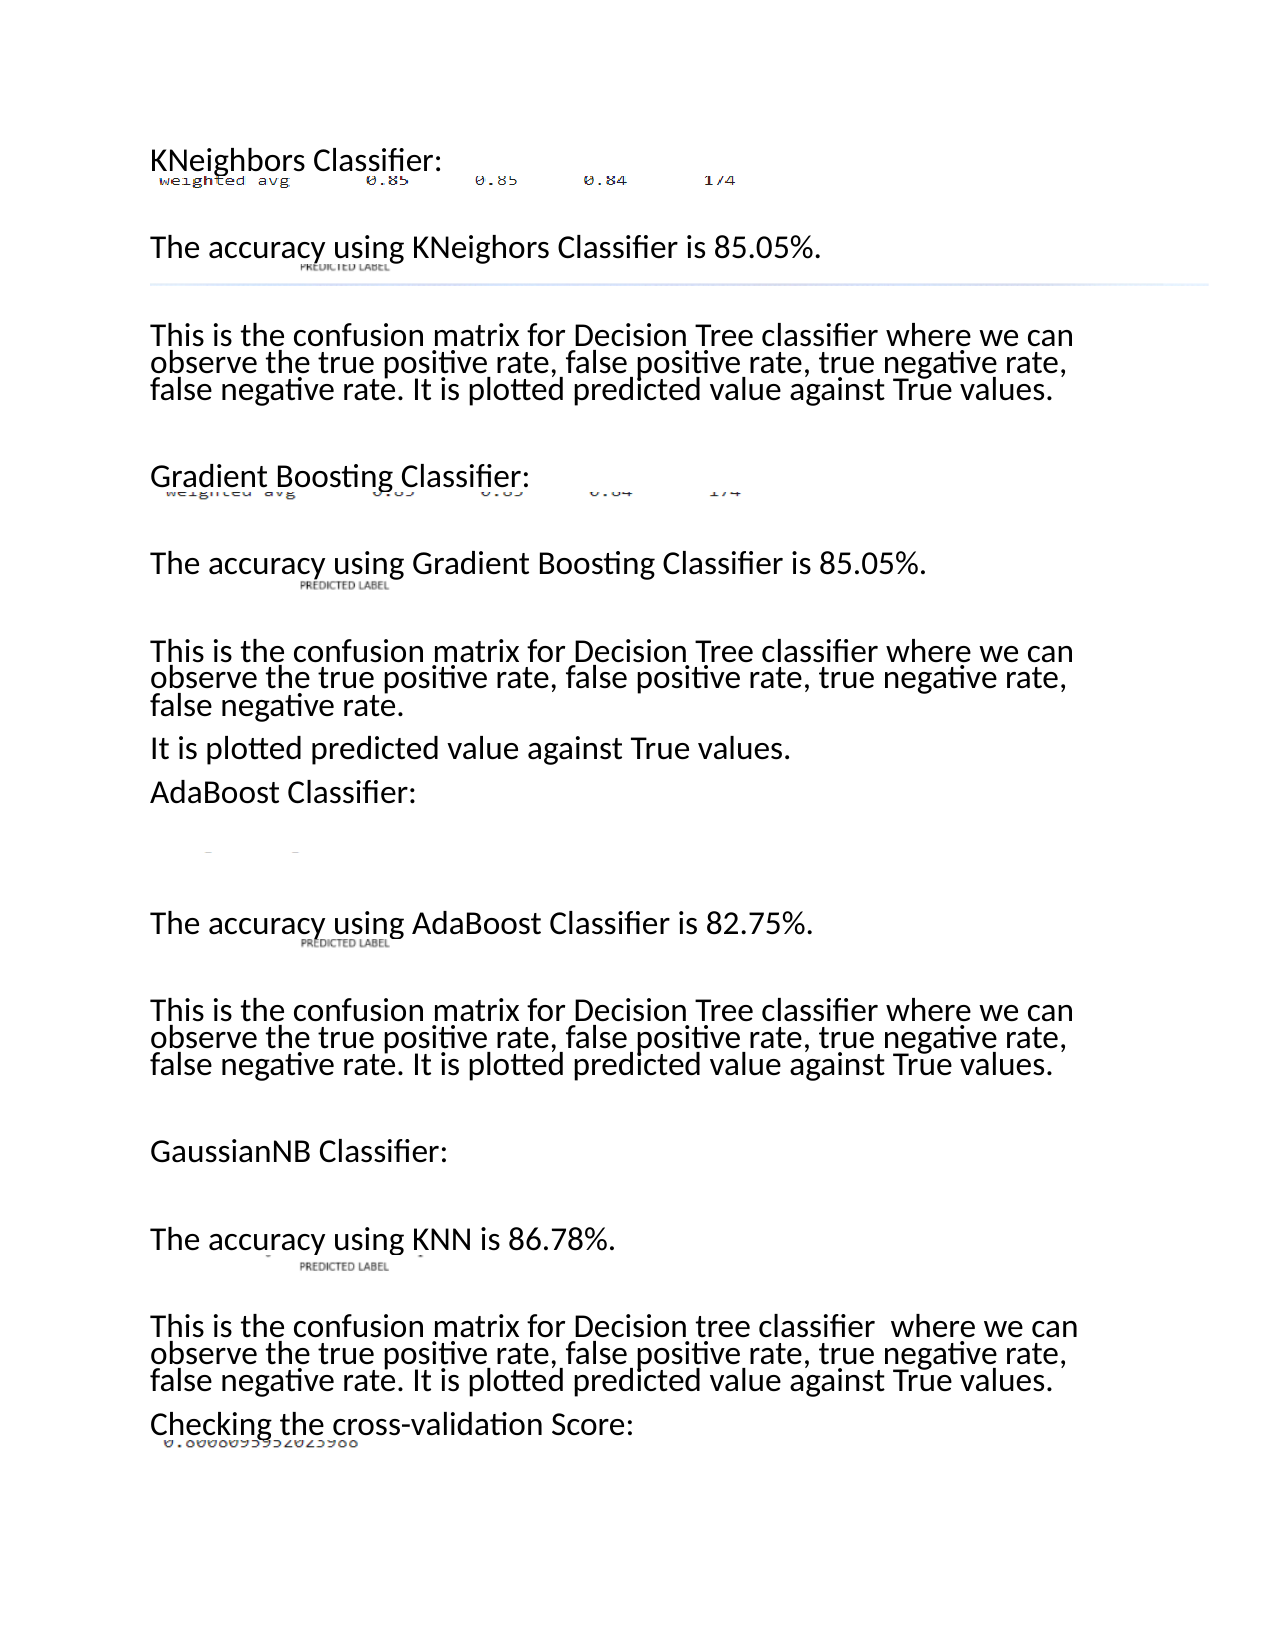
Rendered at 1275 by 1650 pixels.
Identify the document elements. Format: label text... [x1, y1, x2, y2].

text KNeighbors Classifier: [150, 150, 1125, 177]
text The accuracy using KNeighors Classifier is 85.05%. [150, 237, 1125, 264]
text Checking the cross-validation Score: [150, 1413, 1125, 1440]
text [150, 324, 1125, 406]
text The accuracy using AdaBoost Classifier is 82.75%. [150, 913, 1125, 939]
text It is plotted predicted value against True values. [150, 738, 1125, 765]
text GaussianNB Classifier: [150, 1141, 1125, 1168]
text This is the confusion matrix for Decision Tree classifier where we can observe the true positive rate, false positive rate, true negative rate, false negative rate. [150, 640, 1125, 721]
text This is the confusion matrix for Decision tree classifier where we can observe the true positive rate, false positive rate, true negative rate, false negative rate. It is plotted predicted value against True values. [150, 1316, 1125, 1397]
text AdaBoost Classifier: [150, 782, 1125, 809]
text The accuracy using Gradient Boosting Classifier is 85.05%. [150, 553, 1125, 580]
text Gradient Boosting Classifier: [150, 466, 1125, 493]
text The accuracy using KNN is 86.78%. [150, 1228, 1125, 1255]
